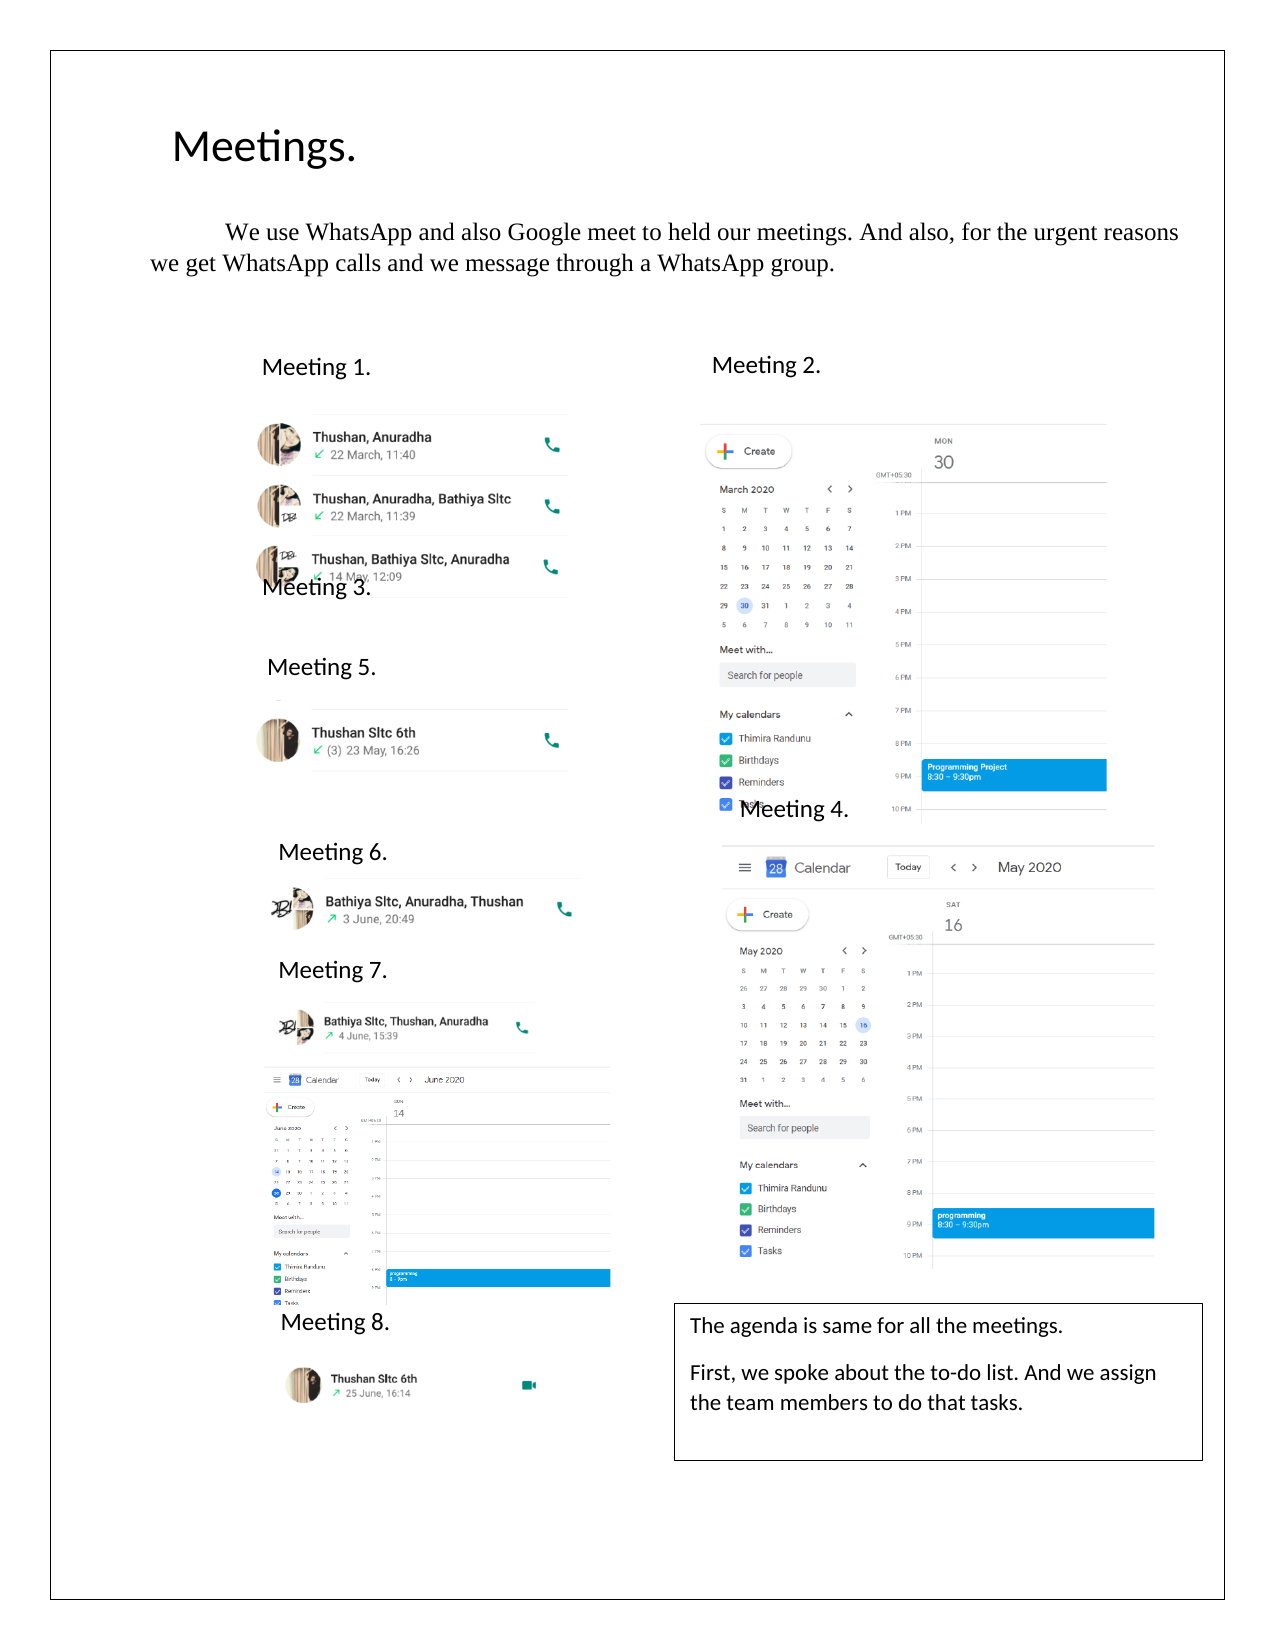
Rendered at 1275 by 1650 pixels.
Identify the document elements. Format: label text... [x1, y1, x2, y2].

text We use WhatsApp and also Google meet to held our meetings. And also, for the urgent reasons we get WhatsApp calls and we message through a WhatsApp group. [150, 217, 1200, 277]
picture [228, 414, 606, 598]
picture [241, 700, 583, 772]
picture [981, 764, 1001, 770]
picture [700, 422, 1107, 824]
picture [962, 774, 970, 779]
picture [261, 1002, 547, 1056]
picture [963, 766, 977, 771]
picture [276, 1360, 547, 1409]
picture [721, 845, 1155, 1269]
picture [256, 878, 588, 938]
